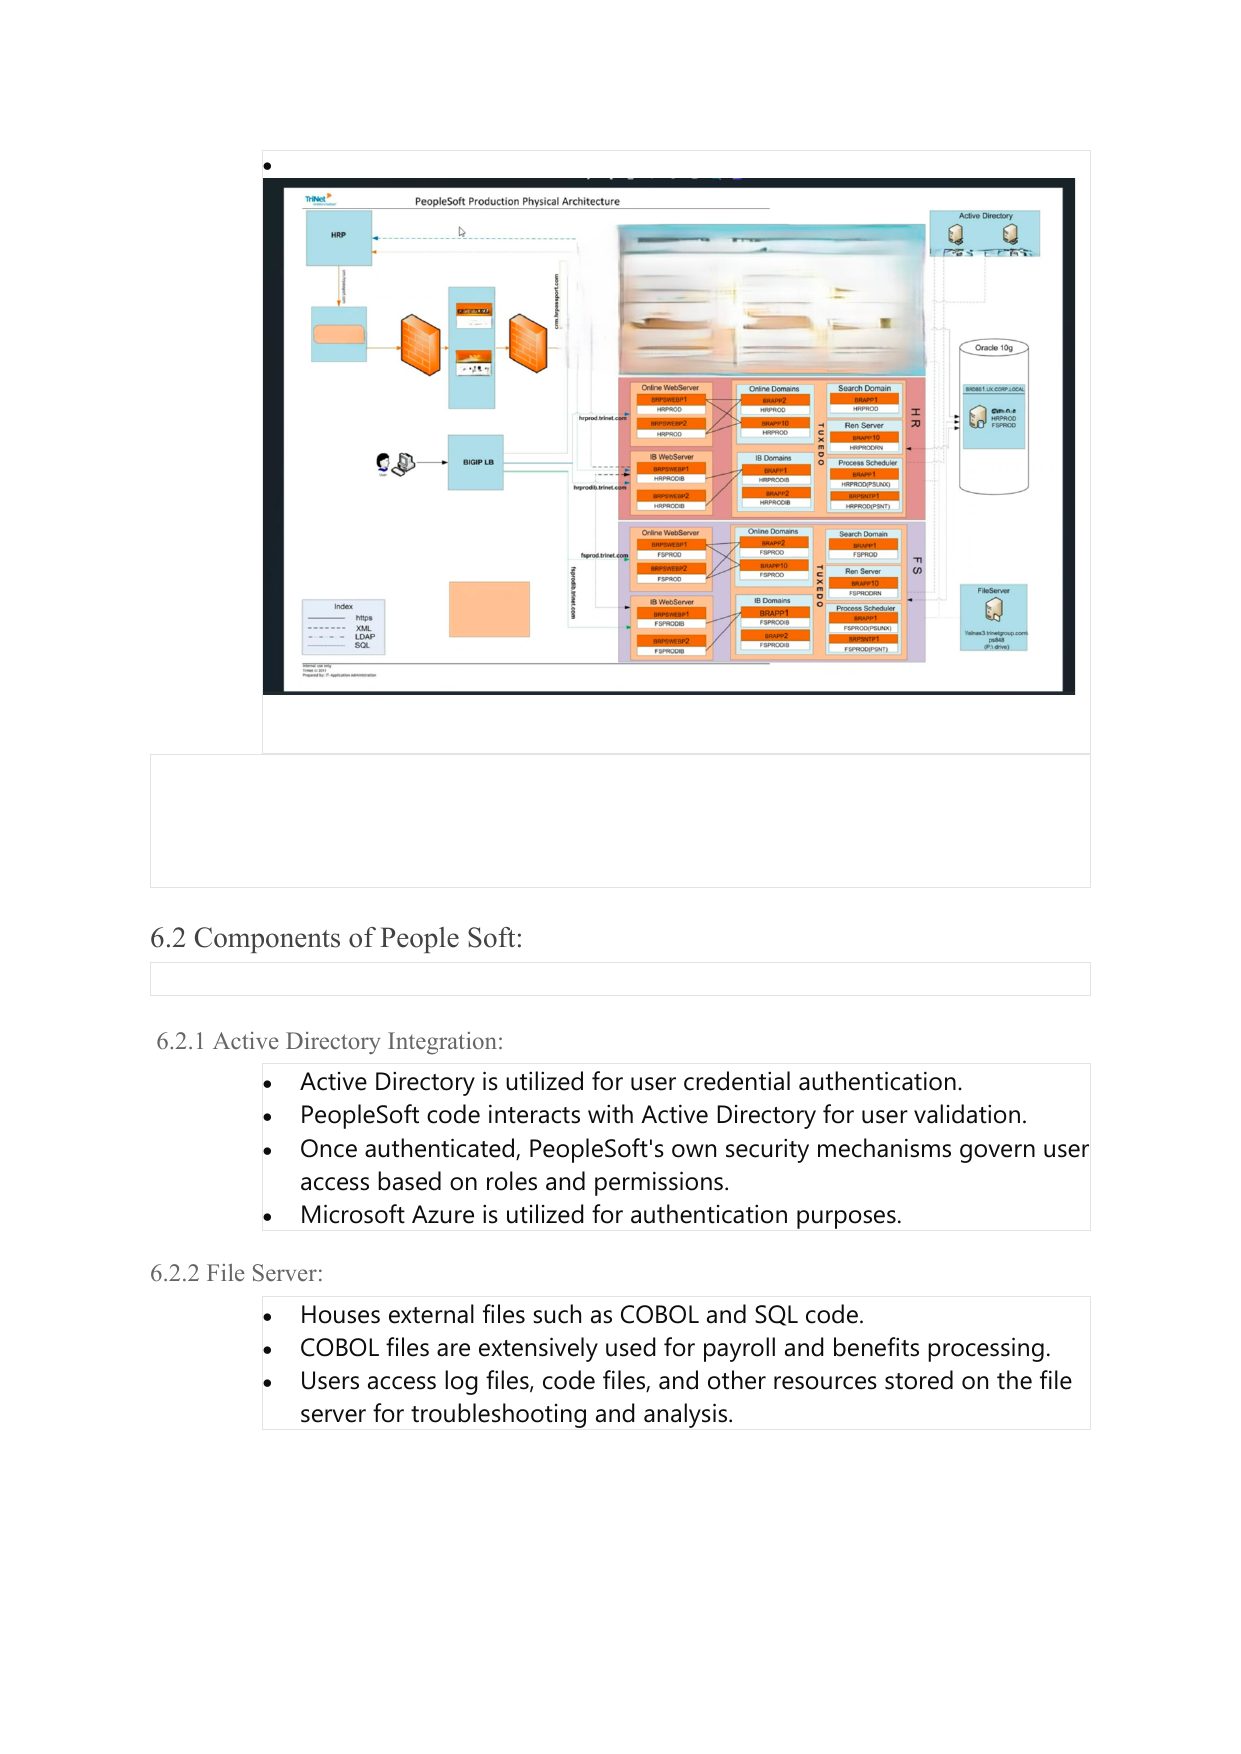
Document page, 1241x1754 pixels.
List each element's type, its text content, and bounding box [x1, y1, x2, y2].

list Houses external files such as COBOL and SQL code. [263, 1297, 1090, 1329]
list COBOL files are extensively used for payroll and benefits processing. [263, 1329, 1090, 1362]
subtitle 6.2.2 File Server: [150, 1259, 1090, 1287]
list Active Directory is utilized for user credential authentication. [263, 1064, 1090, 1096]
picture [263, 178, 1076, 695]
subtitle 6.2.1 Active Directory Integration: [150, 1027, 1090, 1055]
list Users access log files, code files, and other resources stored on the file server for troubleshooting and analysis. [263, 1362, 1090, 1429]
subtitle 6.2 Components of People Soft: [150, 921, 1090, 953]
list Once authenticated, PeopleSoft's own security mechanisms govern user access based on roles and permissions. [263, 1129, 1090, 1196]
list PeopleSoft code interacts with Active Directory for user validation. [263, 1096, 1090, 1129]
list Microsoft Azure is utilized for authentication purposes. [263, 1196, 1090, 1230]
